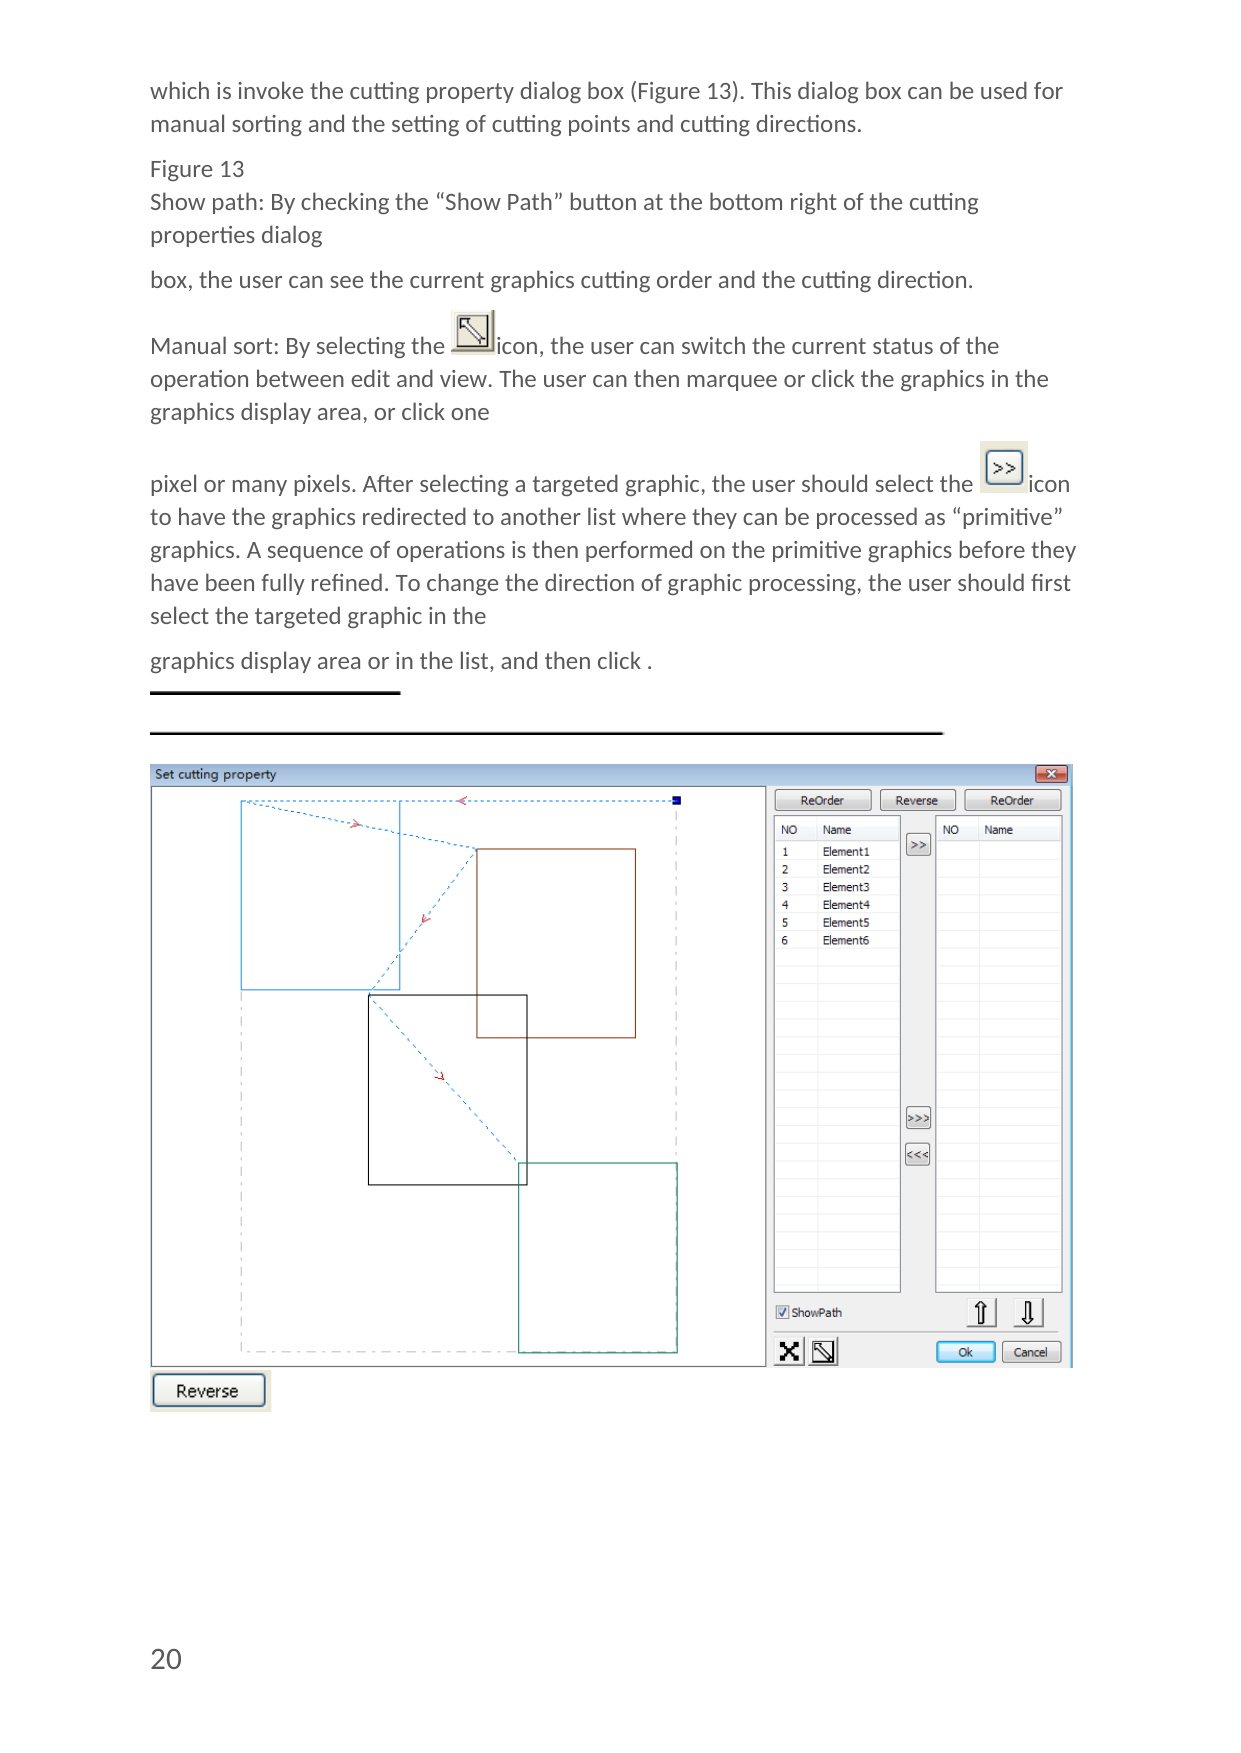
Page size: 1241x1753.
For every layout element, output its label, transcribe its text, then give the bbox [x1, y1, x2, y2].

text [150, 75, 1090, 138]
text Figure 13 Show path: By checking the “Show Path” button at the bottom right of the cutting properties dialog [150, 153, 1090, 250]
text box, the user can see the current graphics cutting order and the cutting direction. [150, 264, 1090, 295]
picture [150, 1370, 272, 1412]
text Manual sort: By selecting the icon, the user can switch the current status of the operation between edit and view. The user can then marquee or click the graphics in the graphics display area, or click one [150, 310, 1090, 427]
picture [150, 731, 945, 735]
text graphics display area or in the list, and then click . [150, 646, 1090, 676]
picture [980, 441, 1028, 493]
text pixel or many pixels. After selecting a targeted graphic, the user should select the icon to have the graphics redirected to another list where they can be processed as “primitive” graphics. A sequence of operations is then performed on the primitive graphics before they have been fully refined. To change the direction of graphic processing, the user should first select the targeted graphic in the [150, 442, 1090, 631]
picture [150, 691, 403, 695]
picture [150, 764, 1073, 1368]
picture [451, 310, 496, 355]
